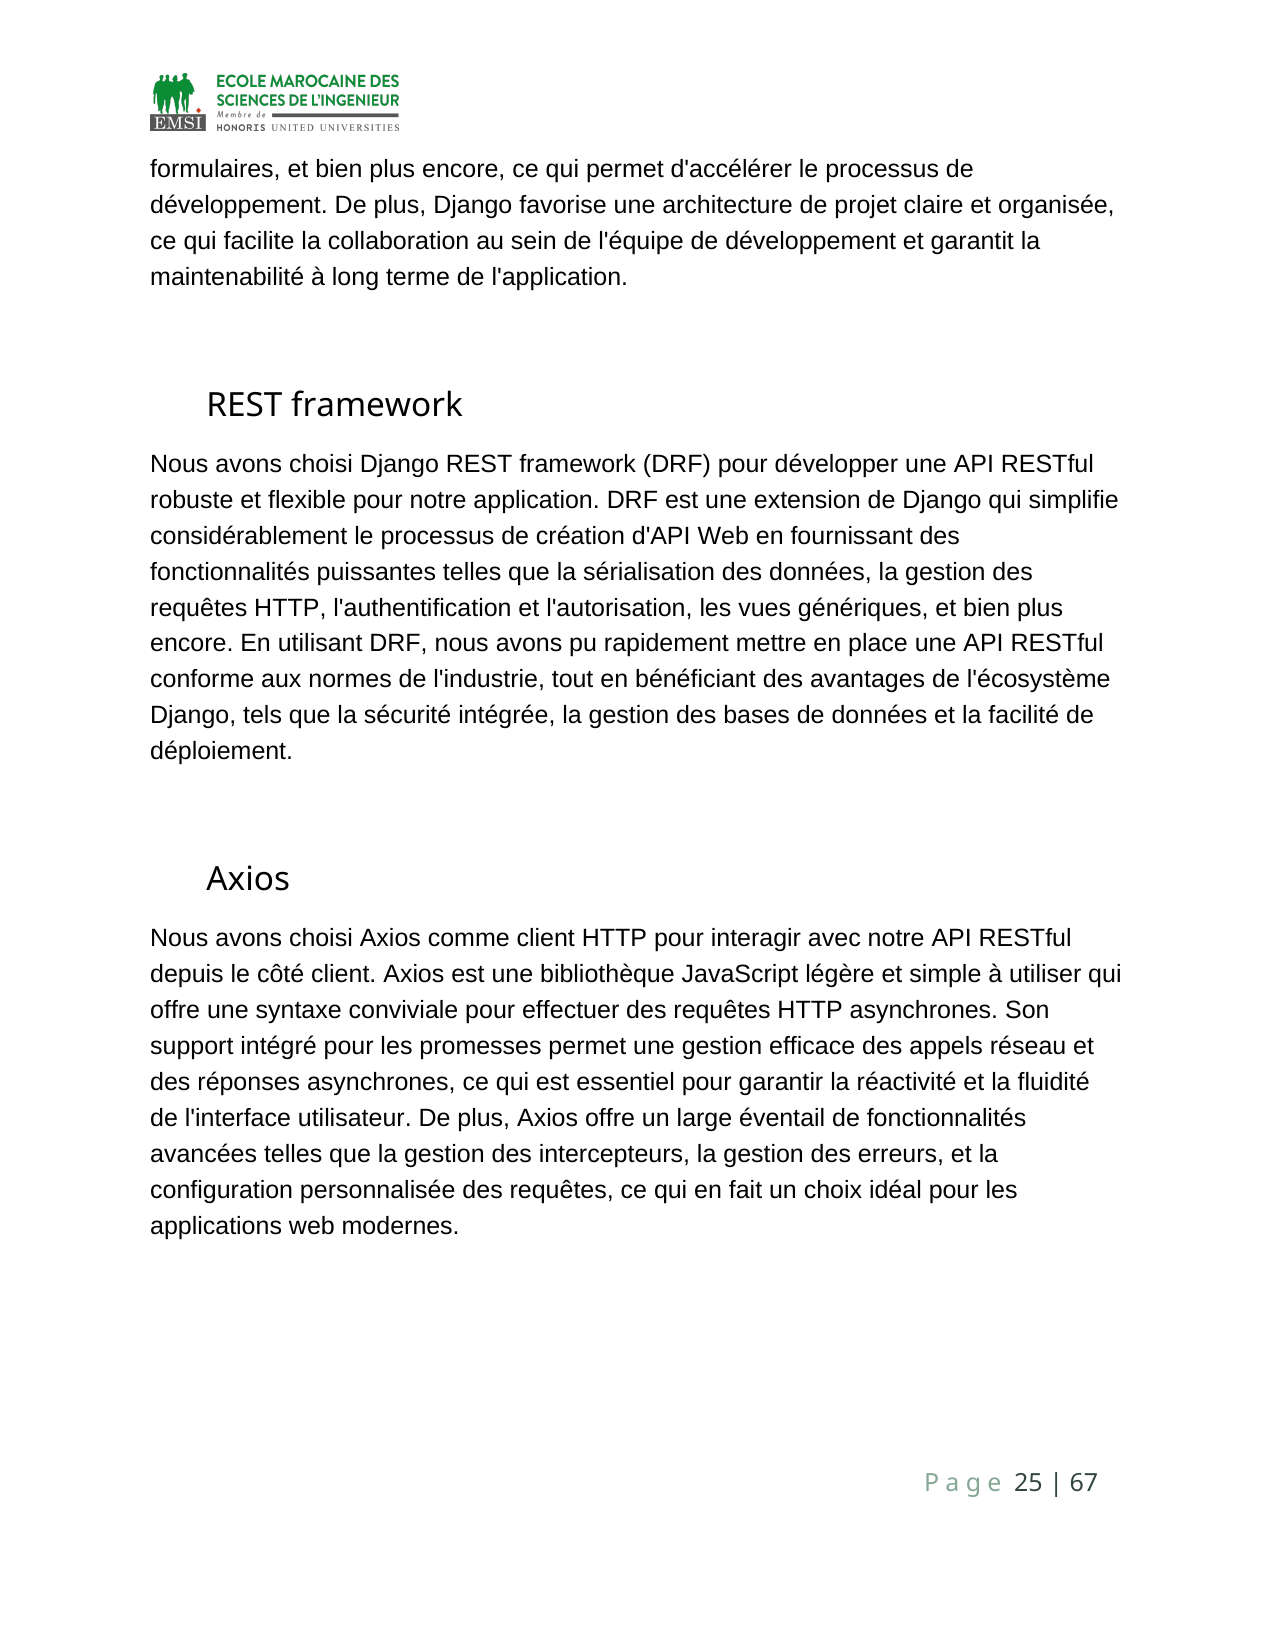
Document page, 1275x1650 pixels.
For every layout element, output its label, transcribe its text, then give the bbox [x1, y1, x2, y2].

subtitle Axios [150, 855, 1125, 901]
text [150, 154, 1125, 291]
subtitle REST framework [150, 381, 1125, 426]
text Nous avons choisi Axios comme client HTTP pour interagir avec notre API RESTful depuis le côté client. Axios est une bibliothèque JavaScript légère et simple à utiliser qui offre une syntaxe conviviale pour effectuer des requêtes HTTP asynchrones. Son support intégré pour les promesses permet une gestion efficace des appels réseau et des réponses asynchrones, ce qui est essentiel pour garantir la réactivité et la fluidité de l'interface utilisateur. De plus, Axios offre un large éventail de fonctionnalités avancées telles que la gestion des intercepteurs, la gestion des erreurs, et la configuration personnalisée des requêtes, ce qui en fait un choix idéal pour les applications web modernes. [150, 923, 1125, 1239]
text Nous avons choisi Django REST framework (DRF) pour développer une API RESTful robuste et flexible pour notre application. DRF est une extension de Django qui simplifie considérablement le processus de création d'API Web en fournissant des fonctionnalités puissantes telles que la sérialisation des données, la gestion des requêtes HTTP, l'authentification et l'autorisation, les vues génériques, et bien plus encore. En utilisant DRF, nous avons pu rapidement mettre en place une API RESTful conforme aux normes de l'industrie, tout en bénéficiant des avantages de l'écosystème Django, tels que la sécurité intégrée, la gestion des bases de données et la facilité de déploiement. [150, 449, 1125, 765]
picture [150, 73, 399, 131]
